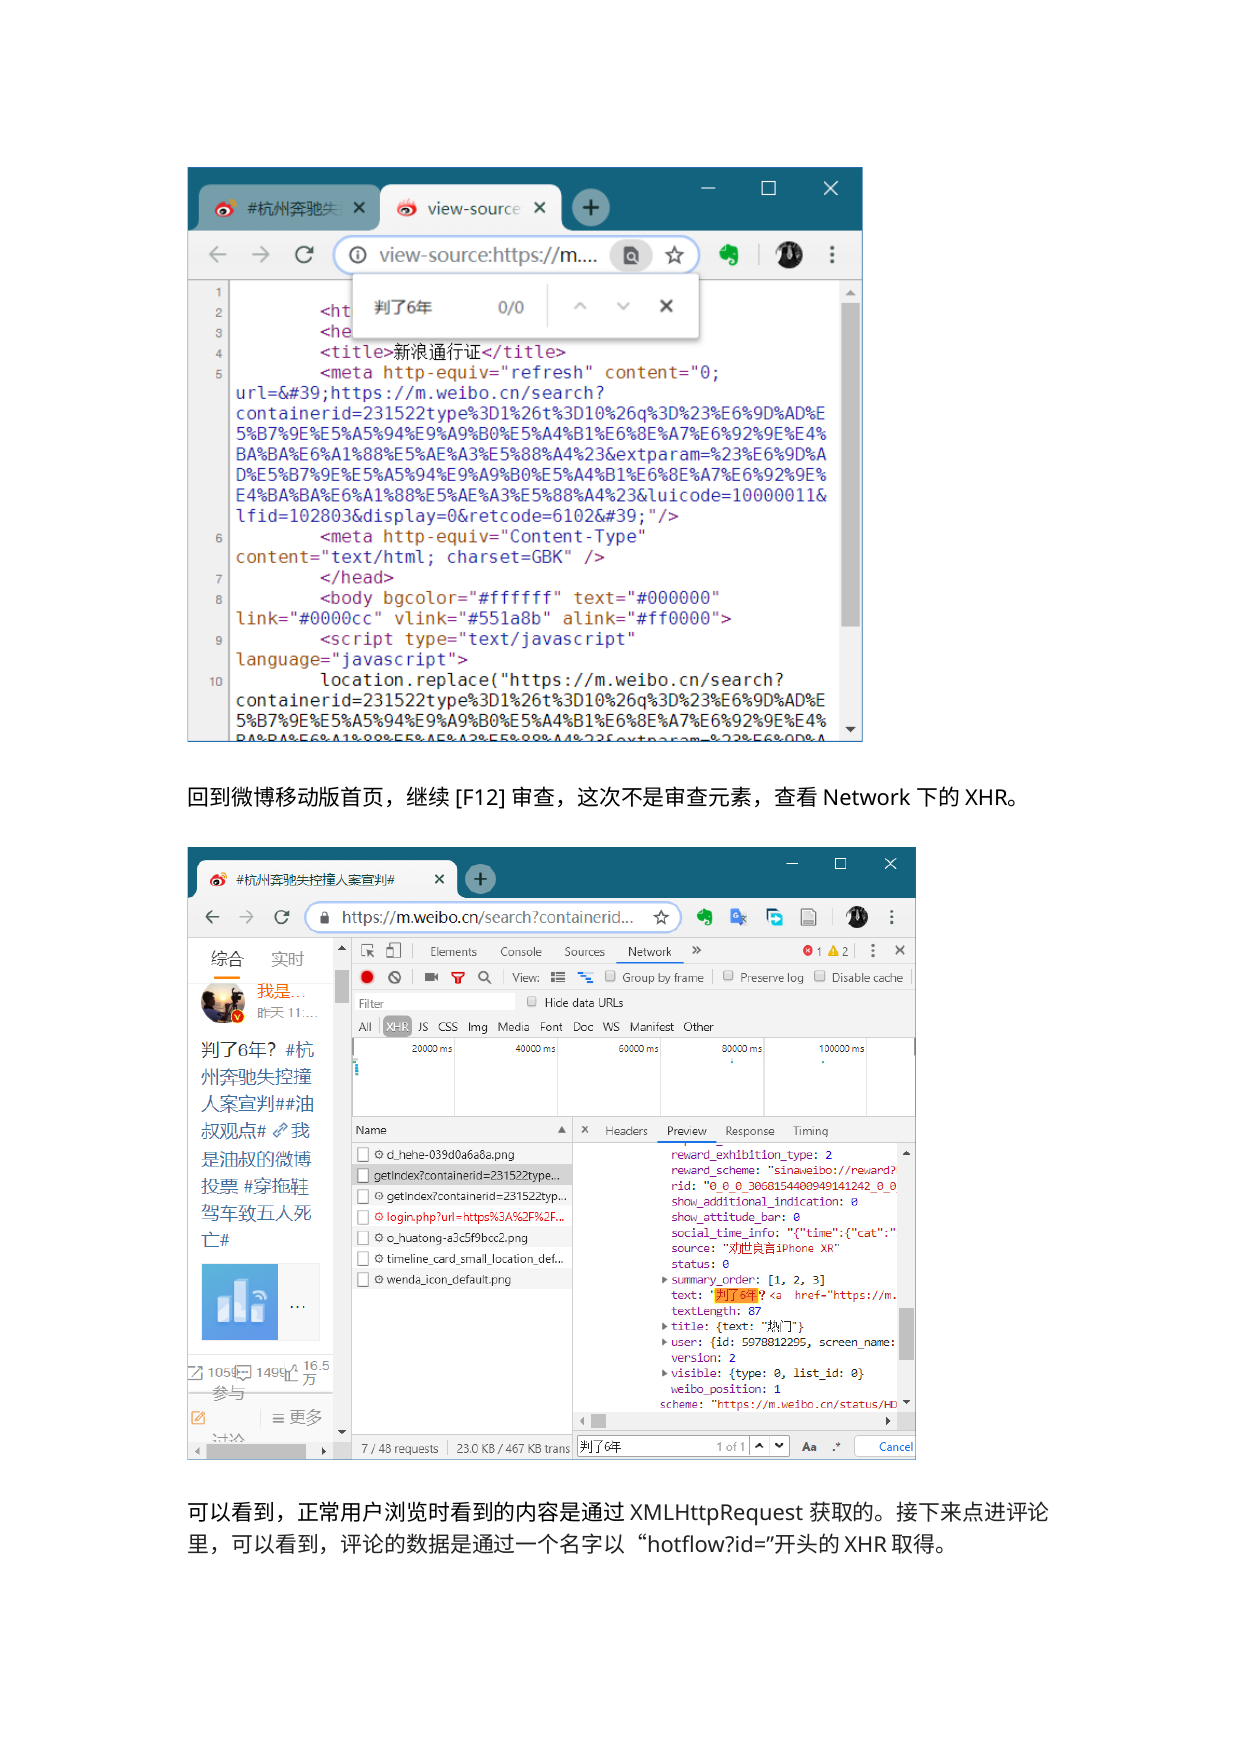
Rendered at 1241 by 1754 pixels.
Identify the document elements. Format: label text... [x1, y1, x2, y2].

picture [187, 847, 916, 1460]
picture [187, 167, 863, 742]
text 可以看到，正常用户浏览时看到的内容是通过 XMLHttpRequest 获取的。接下来点进评论里，可以看到，评论的数据是通过一个名字以“hotflow?id=”开头的XHR取得。 [187, 1494, 1053, 1559]
text 回到微博移动版首页，继续 [F12] 审查，这次不是审查元素，查看 Network 下的 XHR。 [187, 779, 1053, 812]
